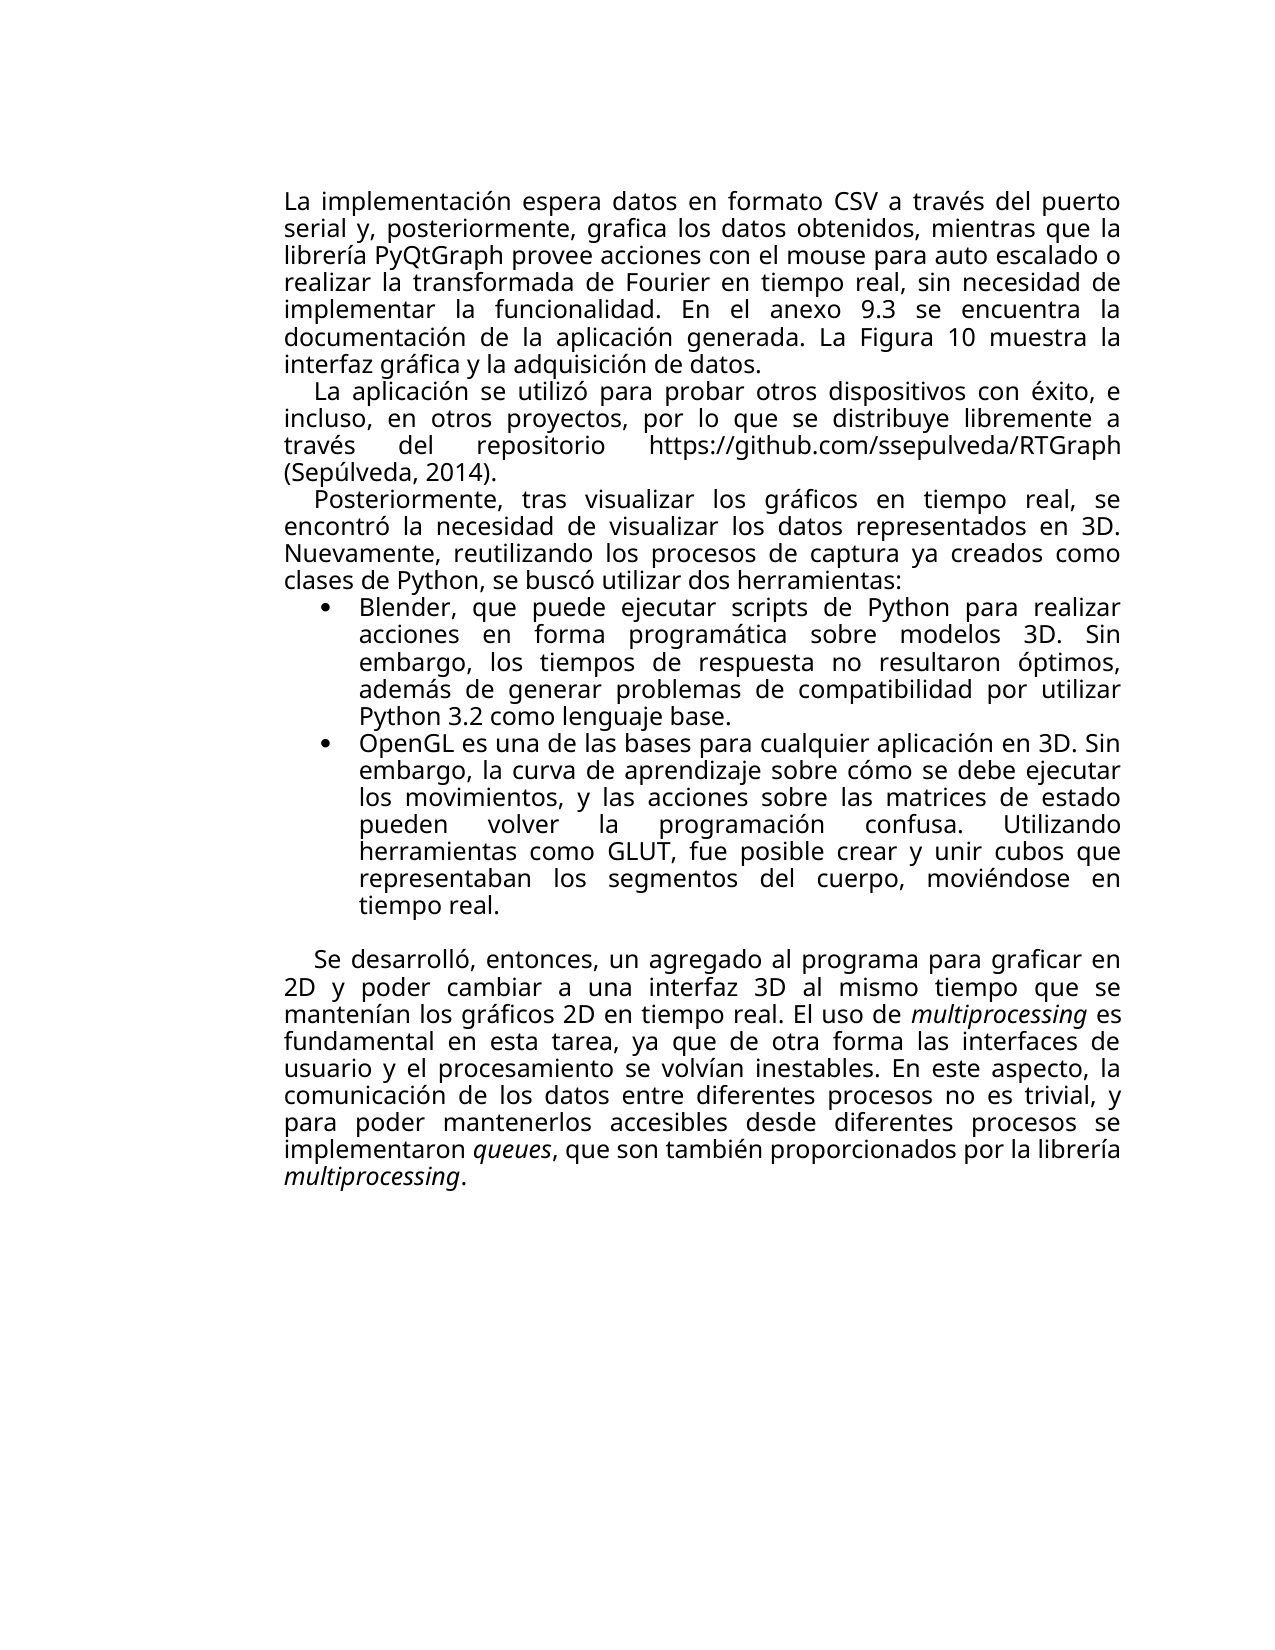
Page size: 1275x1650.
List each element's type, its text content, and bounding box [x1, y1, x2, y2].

list Blender, que puede ejecutar scripts de Python para realizar acciones en forma programática sobre modelos 3D. Sin embargo, los tiempos de respuesta no resultaron óptimos, además de generar problemas de compatibilidad por utilizar Python 3.2 como lenguaje base. [321, 595, 1122, 731]
list OpenGL es una de las bases para cualquier aplicación en 3D. Sin embargo, la curva de aprendizaje sobre cómo se debe ejecutar los movimientos, y las acciones sobre las matrices de estado pueden volver la programación confusa. Utilizando herramientas como GLUT, fue posible crear y unir cubos que representaban los segmentos del cuerpo, moviéndose en tiempo real. [321, 731, 1122, 920]
text Posteriormente, tras visualizar los gráficos en tiempo real, se encontró la necesidad de visualizar los datos representados en 3D. Nuevamente, reutilizando los procesos de captura ya creados como clases de Python, se buscó utilizar dos herramientas: [283, 487, 1122, 595]
text Se desarrolló, entonces, un agregado al programa para graficar en 2D y poder cambiar a una interfaz 3D al mismo tiempo que se mantenían los gráficos 2D en tiempo real. El uso de multiprocessing es fundamental en esta tarea, ya que de otra forma las interfaces de usuario y el procesamiento se volvían inestables. En este aspecto, la comunicación de los datos entre diferentes procesos no es trivial, y para poder mantenerlos accesibles desde diferentes procesos se implementaron queues, que son también proporcionados por la librería multiprocessing. [283, 947, 1122, 1191]
text La aplicación se utilizó para probar otros dispositivos con éxito, e incluso, en otros proyectos, por lo que se distribuye libremente a través del repositorio https://github.com/ssepulveda/RTGraph (Sepúlveda, 2014). [283, 378, 1122, 487]
